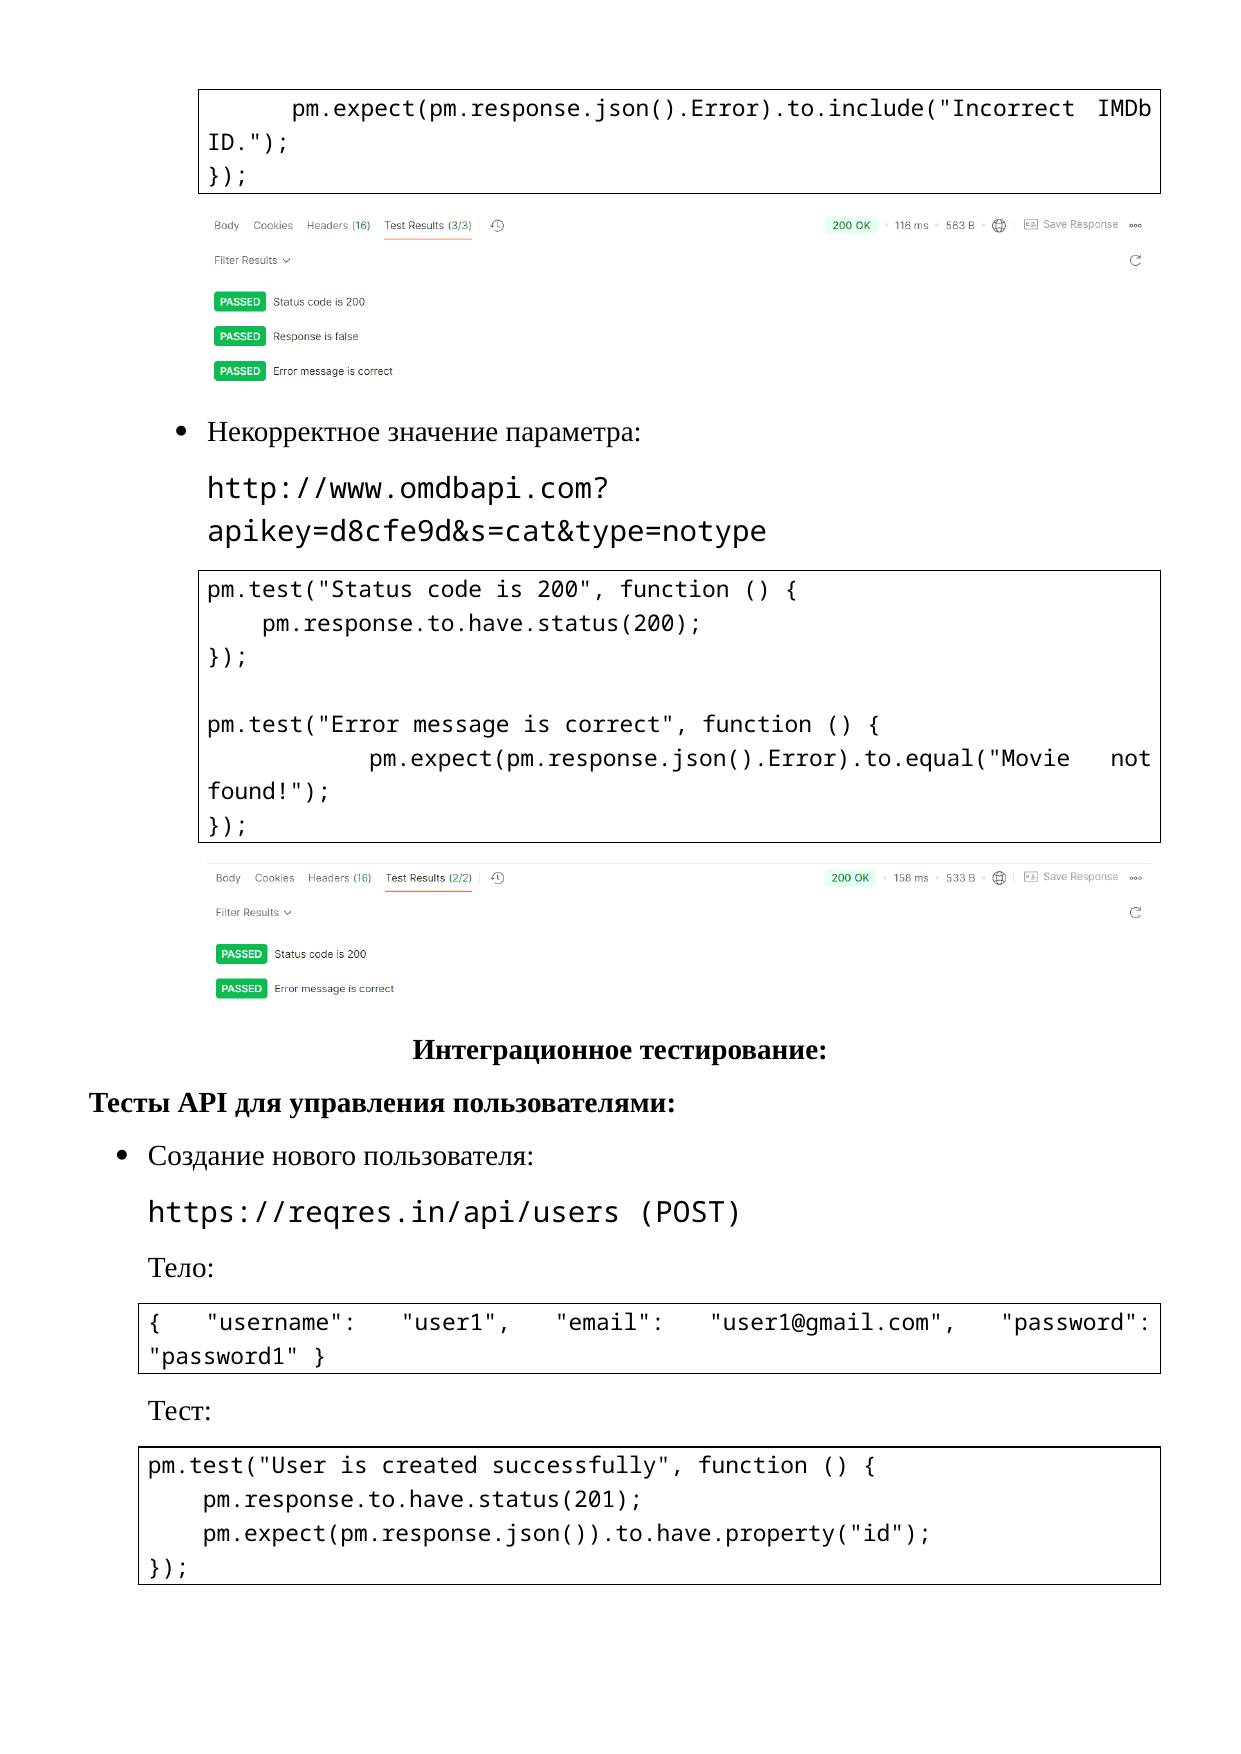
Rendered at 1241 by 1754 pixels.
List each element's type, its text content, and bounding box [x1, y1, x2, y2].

text pm.test("Status code is 200", function () { [199, 571, 1160, 603]
text Интеграционное тестирование: [88, 1032, 1152, 1066]
text { "username": "user1", "email": "user1@gmail.com", "password": "password1" } [139, 1304, 1160, 1373]
text Тест: [148, 1393, 1152, 1427]
list Создание нового пользователя: [117, 1138, 1152, 1172]
text }); [199, 156, 1160, 193]
text pm.test("User is created successfully", function () { [139, 1448, 1160, 1480]
list Некорректное значение параметра: [176, 414, 1152, 448]
text Тело: [148, 1250, 1152, 1284]
picture [206, 862, 1152, 1014]
text pm.expect(pm.response.json().Error).to.include("Incorrect IMDb ID."); [199, 90, 1160, 156]
text pm.expect(pm.response.json()).to.have.property("id"); [139, 1514, 1160, 1548]
text http://www.omdbapi.com?apikey=d8cfe9d&s=cat&type=notype [207, 467, 1152, 550]
text }); [199, 806, 1160, 842]
text pm.test("Error message is correct", function () { [199, 704, 1160, 738]
text pm.expect(pm.response.json().Error).to.equal("Movie not found!"); [199, 738, 1160, 806]
text pm.response.to.have.status(201); [139, 1480, 1160, 1514]
text Тесты API для управления пользователями: [88, 1085, 1152, 1119]
picture [206, 212, 1152, 396]
text pm.response.to.have.status(200); [199, 603, 1160, 637]
text }); [139, 1548, 1160, 1584]
text https://reqres.in/api/users (POST) [148, 1191, 1152, 1231]
text }); [199, 637, 1160, 671]
